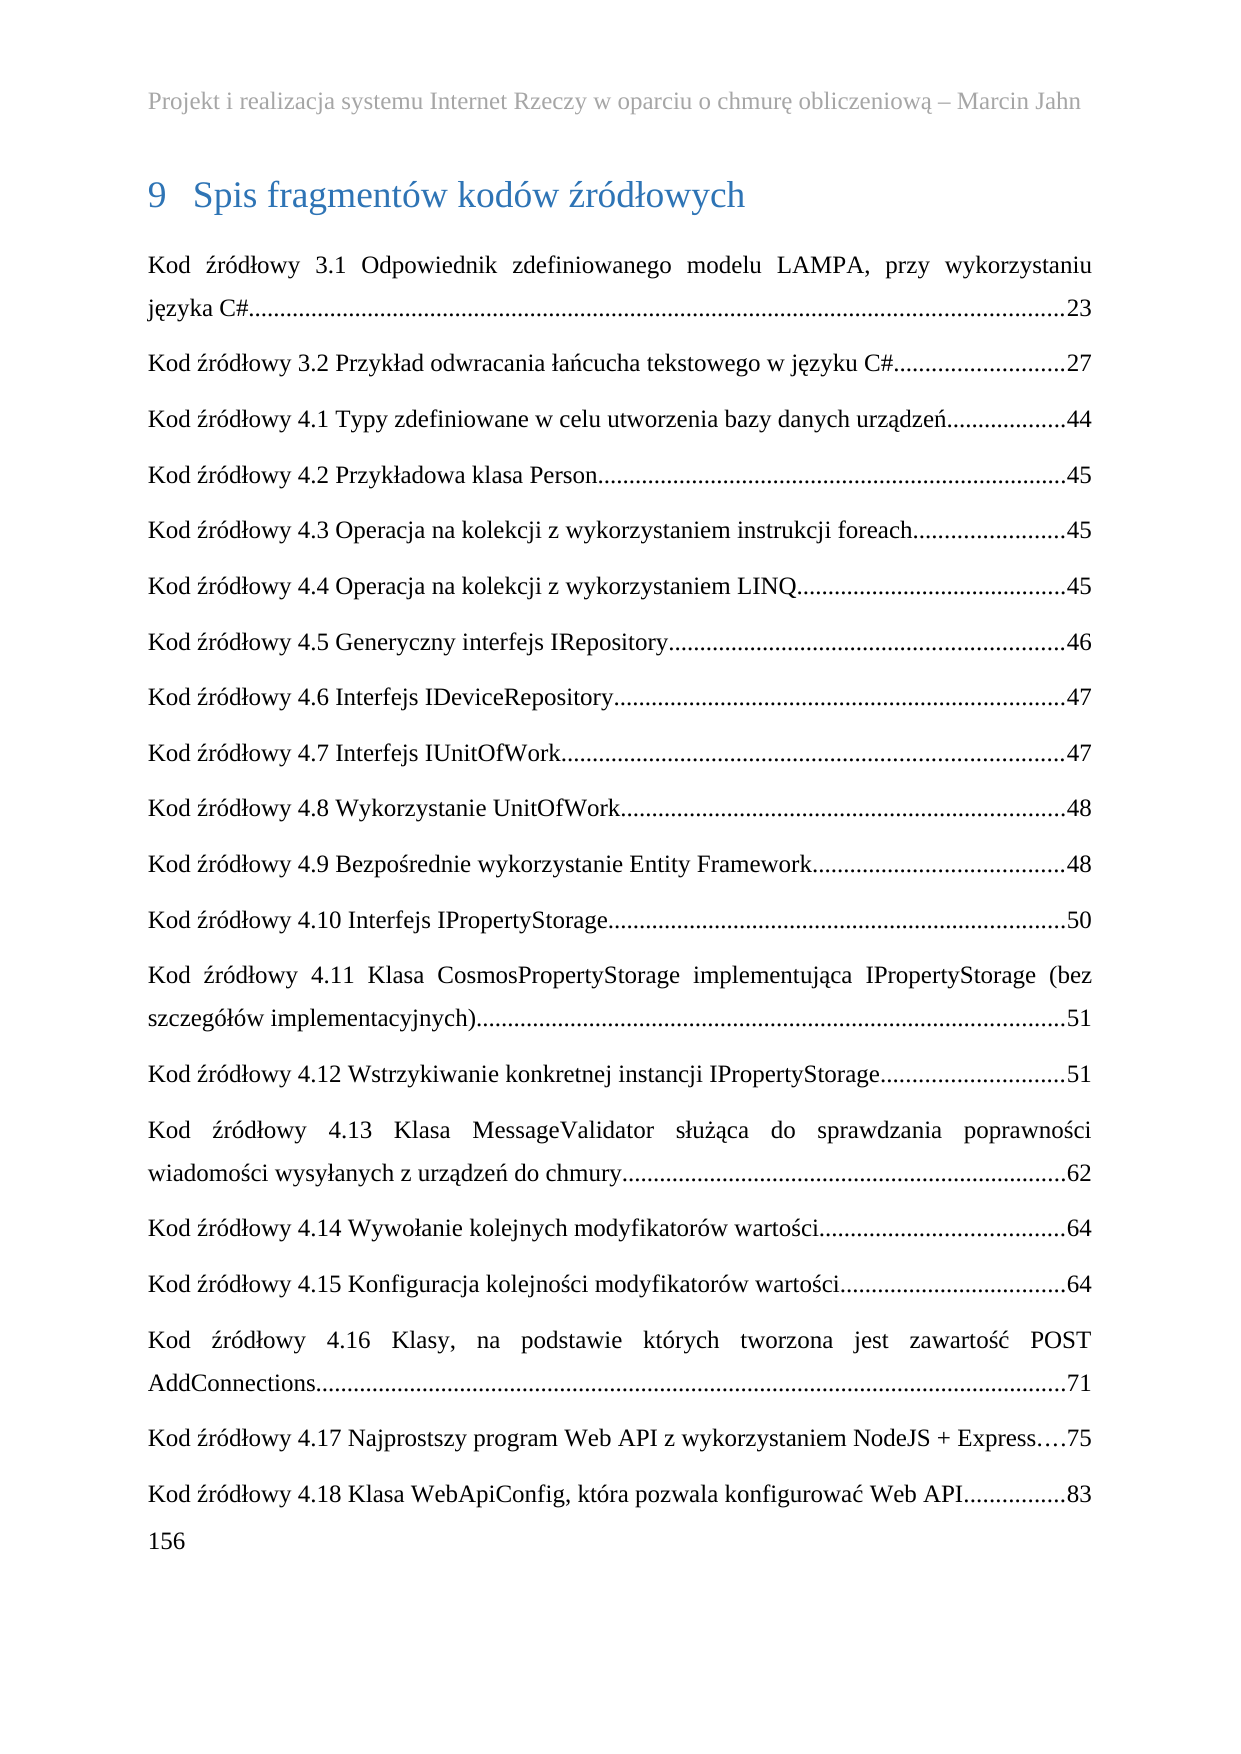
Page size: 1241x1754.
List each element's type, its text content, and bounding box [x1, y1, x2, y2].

text Kod źródłowy 4.13 Klasa MessageValidator służąca do sprawdzania poprawności wiadomości wysyłanych z urządzeń do chmury 62 [148, 1115, 1093, 1187]
text Kod źródłowy 4.14 Wywołanie kolejnych modyfikatorów wartości 64 [148, 1213, 1093, 1242]
text Kod źródłowy 4.1 Typy zdefiniowane w celu utworzenia bazy danych urządzeń 44 [148, 404, 1093, 433]
subtitle Spis fragmentów kodów źródłowych [148, 173, 1093, 216]
text Kod źródłowy 4.4 Operacja na kolekcji z wykorzystaniem LINQ 45 [148, 571, 1093, 600]
text Kod źródłowy 4.8 Wykorzystanie UnitOfWork 48 [148, 793, 1093, 822]
text Kod źródłowy 4.18 Klasa WebApiConfig, która pozwala konfigurować Web API 83 [148, 1479, 1093, 1508]
text Kod źródłowy 4.12 Wstrzykiwanie konkretnej instancji IPropertyStorage 51 [148, 1059, 1093, 1088]
text Kod źródłowy 3.2 Przykład odwracania łańcucha tekstowego w języku C# 27 [148, 348, 1093, 377]
text Kod źródłowy 4.7 Interfejs IUnitOfWork 47 [148, 738, 1093, 767]
text Kod źródłowy 4.10 Interfejs IPropertyStorage 50 [148, 905, 1093, 933]
text Kod źródłowy 4.9 Bezpośrednie wykorzystanie Entity Framework 48 [148, 849, 1093, 878]
text Kod źródłowy 4.3 Operacja na kolekcji z wykorzystaniem instrukcji foreach 45 [148, 515, 1093, 544]
text Kod źródłowy 4.17 Najprostszy program Web API z wykorzystaniem NodeJS + Express 75 [148, 1423, 1093, 1452]
text Kod źródłowy 4.2 Przykładowa klasa Person 45 [148, 460, 1093, 488]
text Kod źródłowy 4.11 Klasa CosmosPropertyStorage implementująca IPropertyStorage (bez szczegółów implementacyjnych) 51 [148, 960, 1093, 1032]
text Kod źródłowy 3.1 Odpowiednik zdefiniowanego modelu LAMPA, przy wykorzystaniu języka C# 23 [148, 250, 1093, 322]
text Kod źródłowy 4.15 Konfiguracja kolejności modyfikatorów wartości 64 [148, 1269, 1093, 1298]
text Kod źródłowy 4.5 Generyczny interfejs IRepository 46 [148, 627, 1093, 655]
text Kod źródłowy 4.16 Klasy, na podstawie których tworzona jest zawartość POST AddConnections 71 [148, 1325, 1093, 1397]
text Kod źródłowy 4.6 Interfejs IDeviceRepository 47 [148, 682, 1093, 711]
